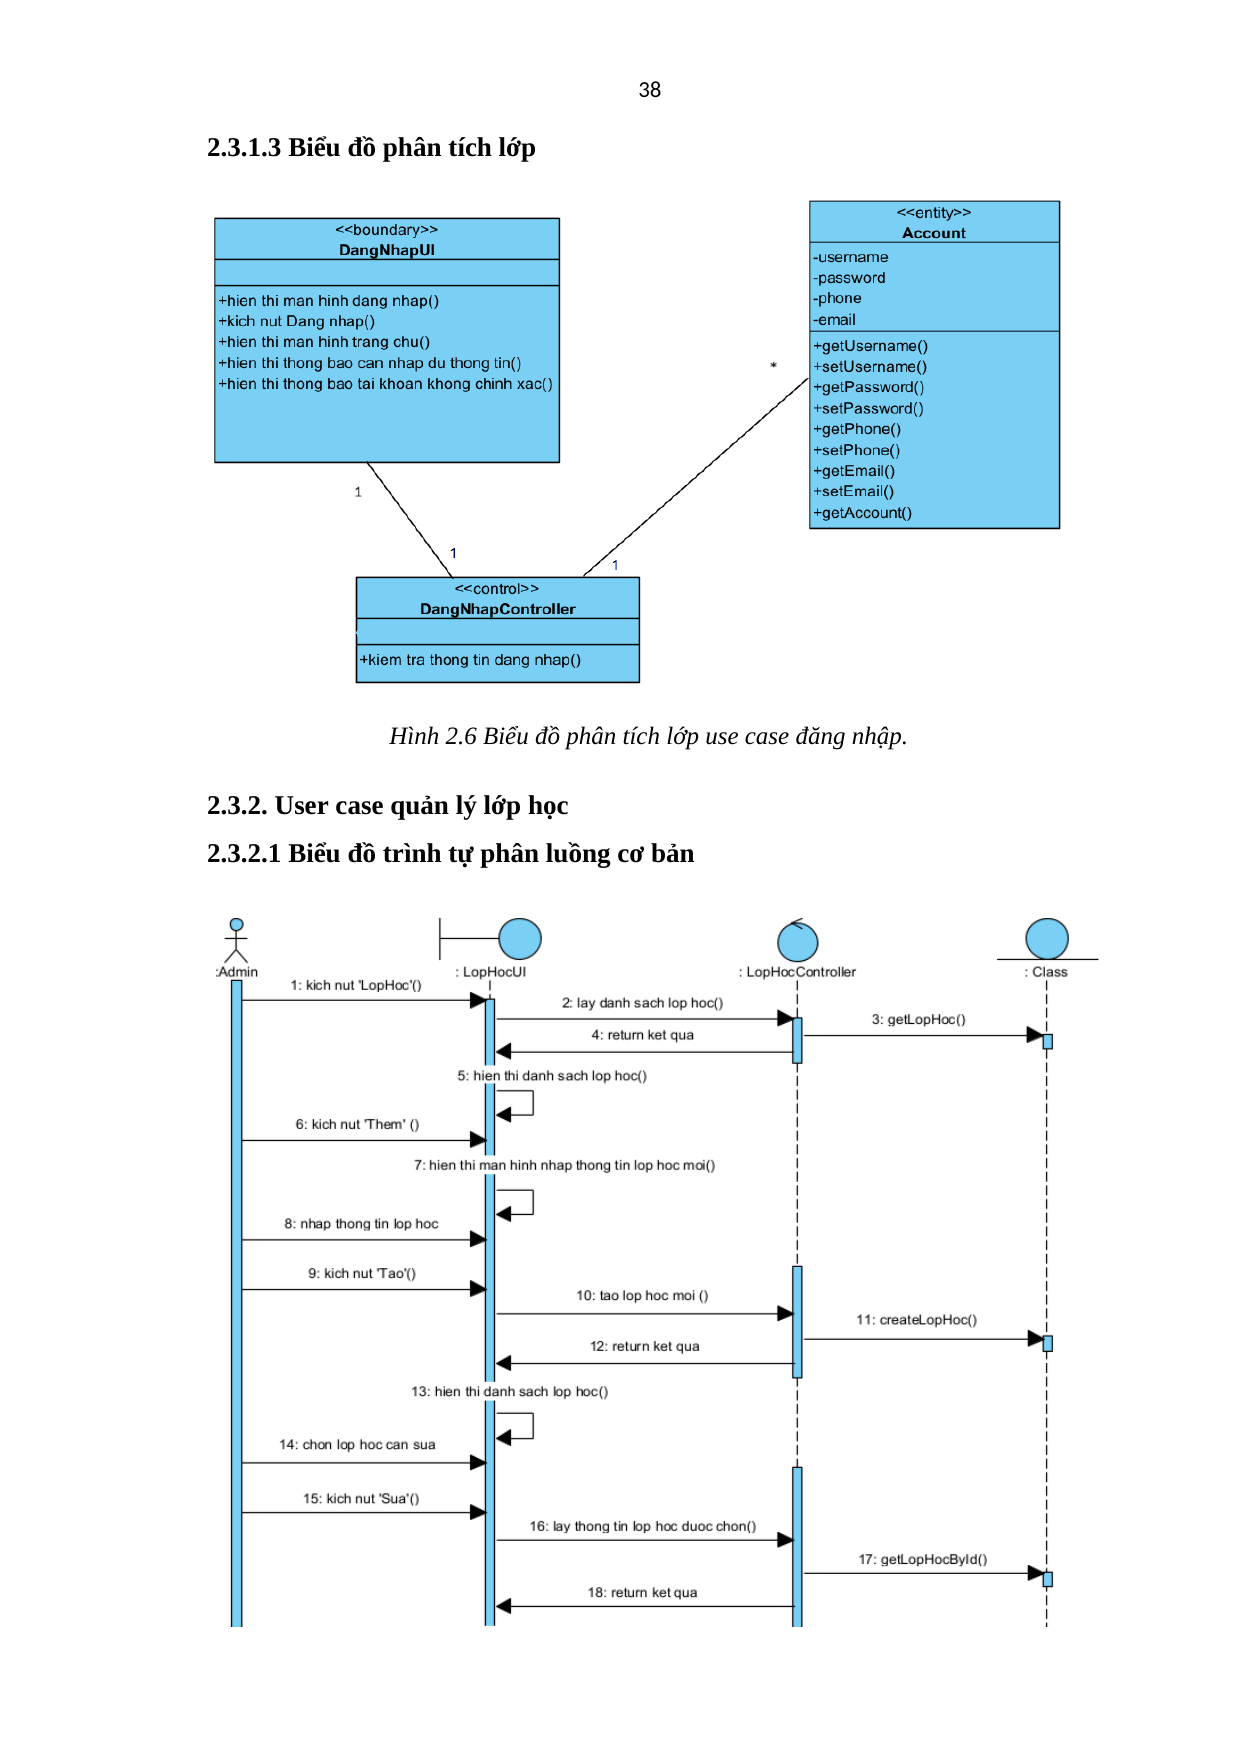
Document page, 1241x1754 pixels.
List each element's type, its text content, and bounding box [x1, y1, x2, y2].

subtitle 2.3.1.3 Biểu đồ phân tích lớp [207, 131, 1092, 162]
text Hình 2.6 Biểu đồ phân tích lớp use case đăng nhập. [207, 721, 1092, 749]
picture [206, 190, 1075, 696]
picture [206, 896, 1110, 1627]
subtitle 2.3.2. User case quản lý lớp học [207, 789, 1092, 820]
subtitle 2.3.2.1 Biểu đồ trình tự phân luồng cơ bản [207, 837, 1092, 868]
